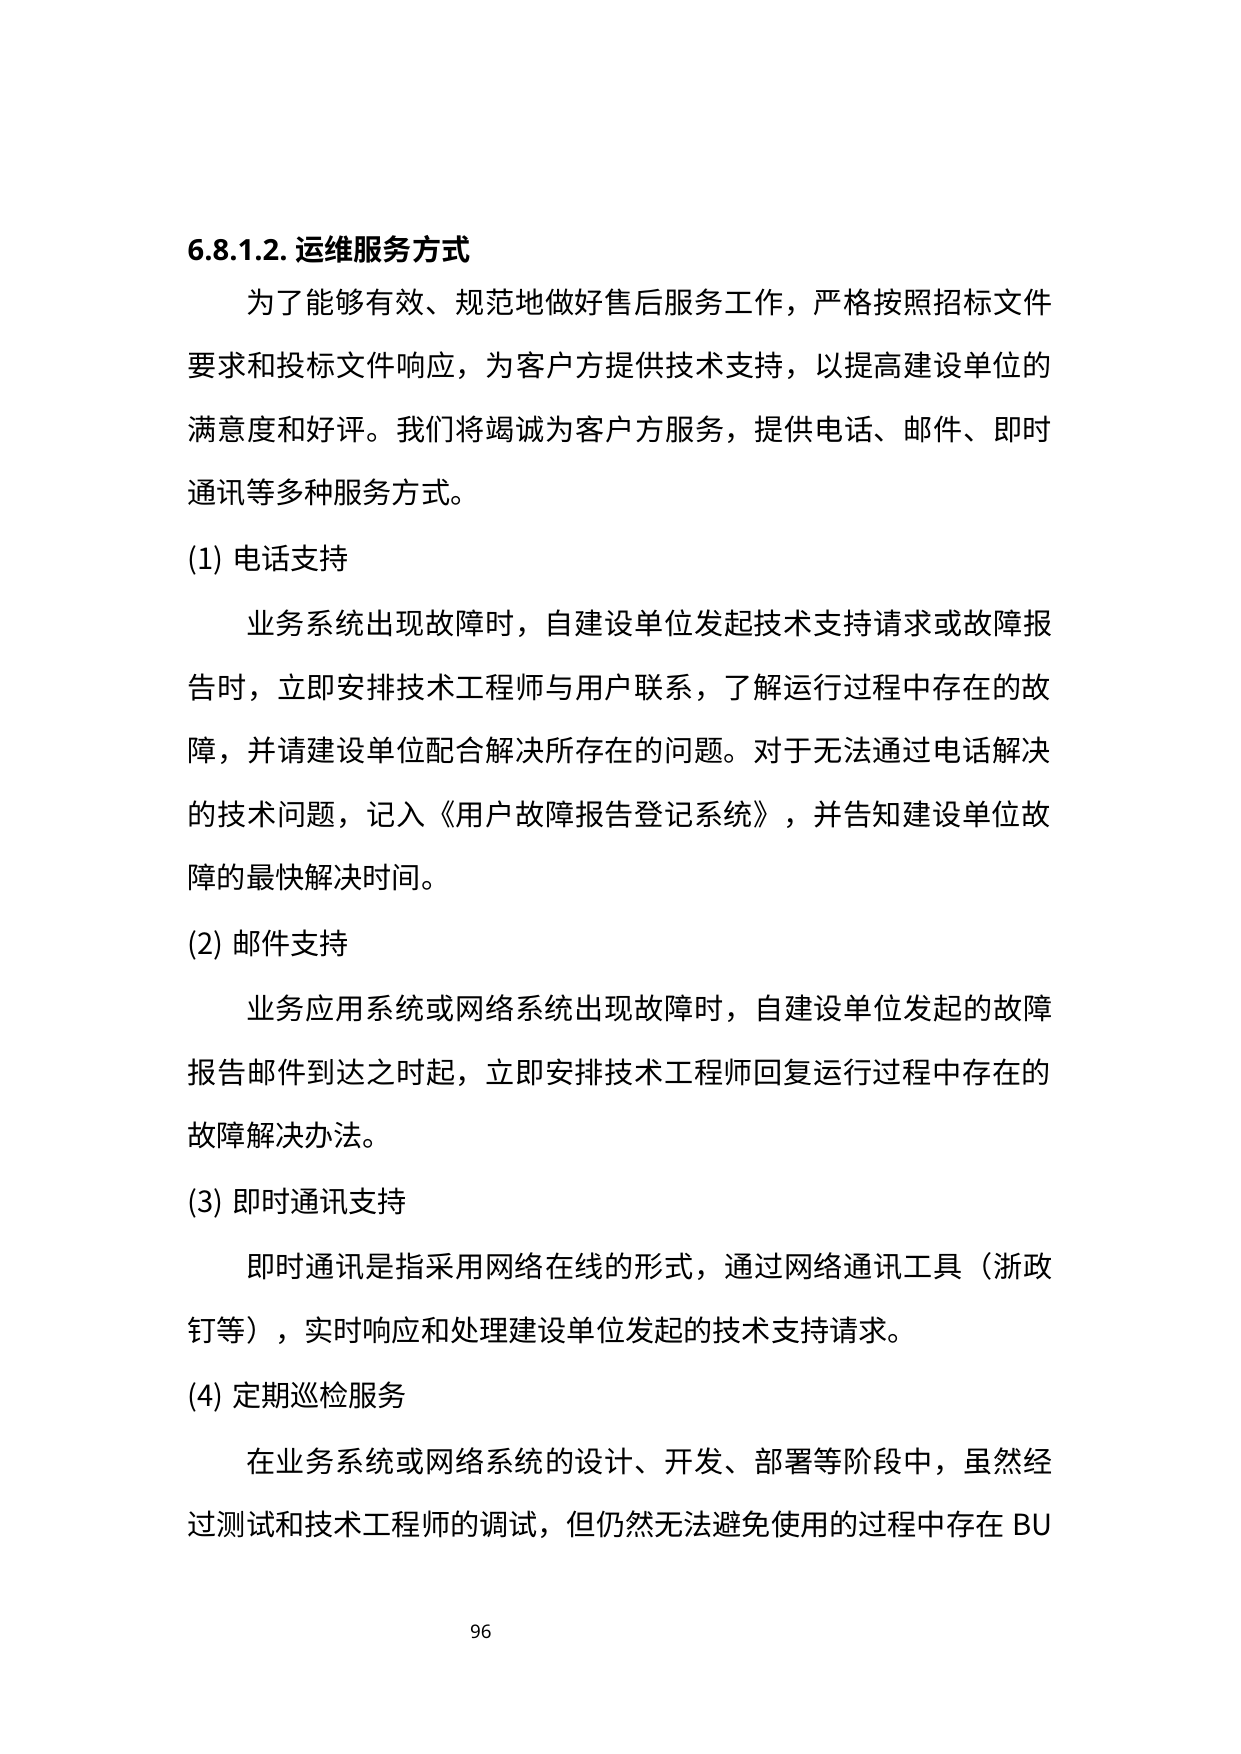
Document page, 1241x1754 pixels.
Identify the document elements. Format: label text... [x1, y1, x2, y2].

list 定期巡检服务 [187, 1373, 1053, 1415]
list 业务系统出现故障时，自建设单位发起技术支持请求或故障报告时，立即安排技术工程师与用户联系，了解运行过程中存在的故障，并请建设单位配合解决所存在的问题。对于无法通过电话解决的技术问题，记入《用户故障报告登记系统》，并告知建设单位故障的最快解决时间。 [187, 601, 1053, 897]
list 电话支持 [187, 535, 1053, 578]
list 即时通讯是指采用网络在线的形式，通过网络通讯工具（浙政钉等），实时响应和处理建设单位发起的技术支持请求。 [187, 1244, 1053, 1349]
list 邮件支持 [187, 920, 1053, 962]
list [187, 1438, 1053, 1544]
list 为了能够有效、规范地做好售后服务工作，严格按照招标文件要求和投标文件响应，为客户方提供技术支持，以提高建设单位的满意度和好评。我们将竭诚为客户方服务，提供电话、邮件、即时通讯等多种服务方式。 [187, 279, 1053, 512]
subtitle 运维服务方式 [187, 227, 1053, 269]
list 即时通讯支持 [187, 1178, 1053, 1220]
list 业务应用系统或网络系统出现故障时，自建设单位发起的故障报告邮件到达之时起，立即安排技术工程师回复运行过程中存在的故障解决办法。 [187, 986, 1053, 1155]
